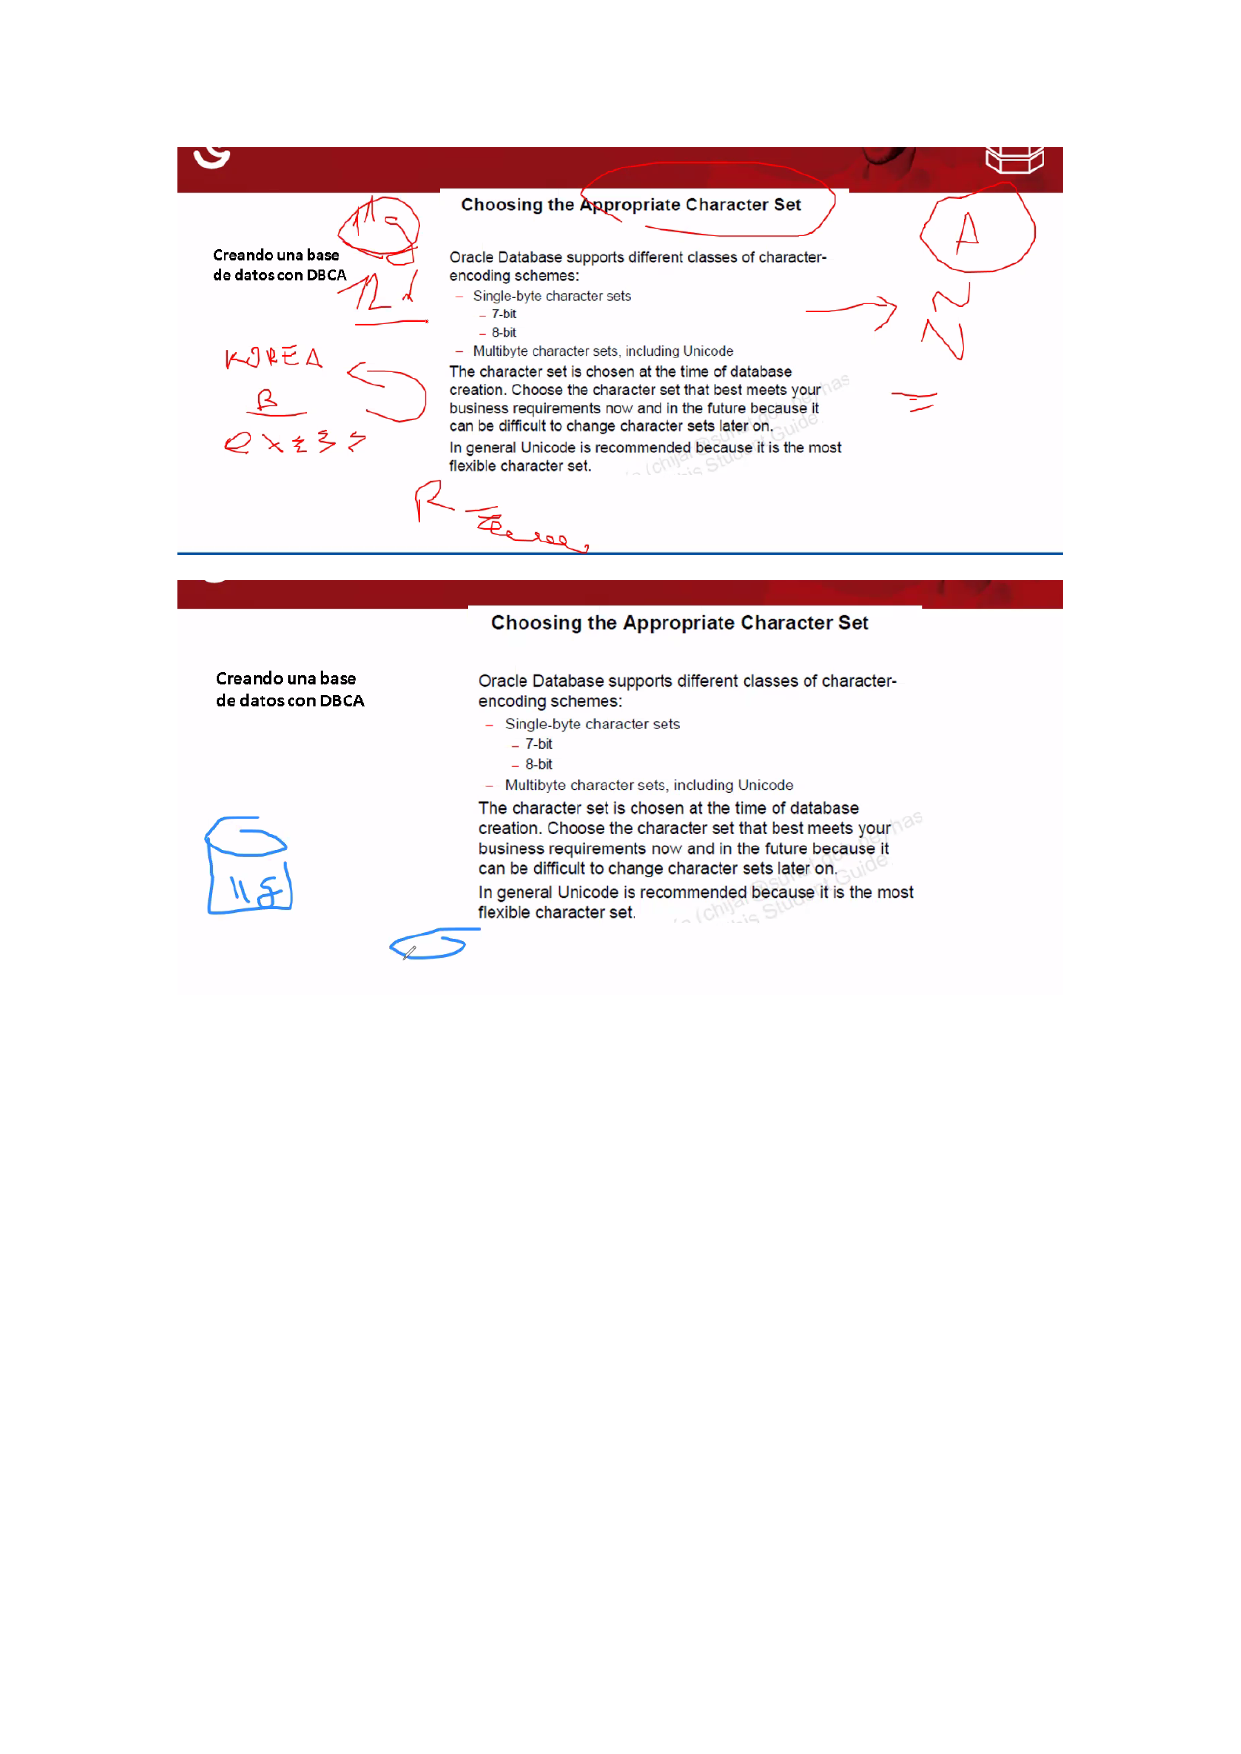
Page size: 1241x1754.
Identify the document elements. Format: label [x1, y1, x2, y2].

picture [177, 580, 1063, 995]
picture [177, 147, 1063, 555]
